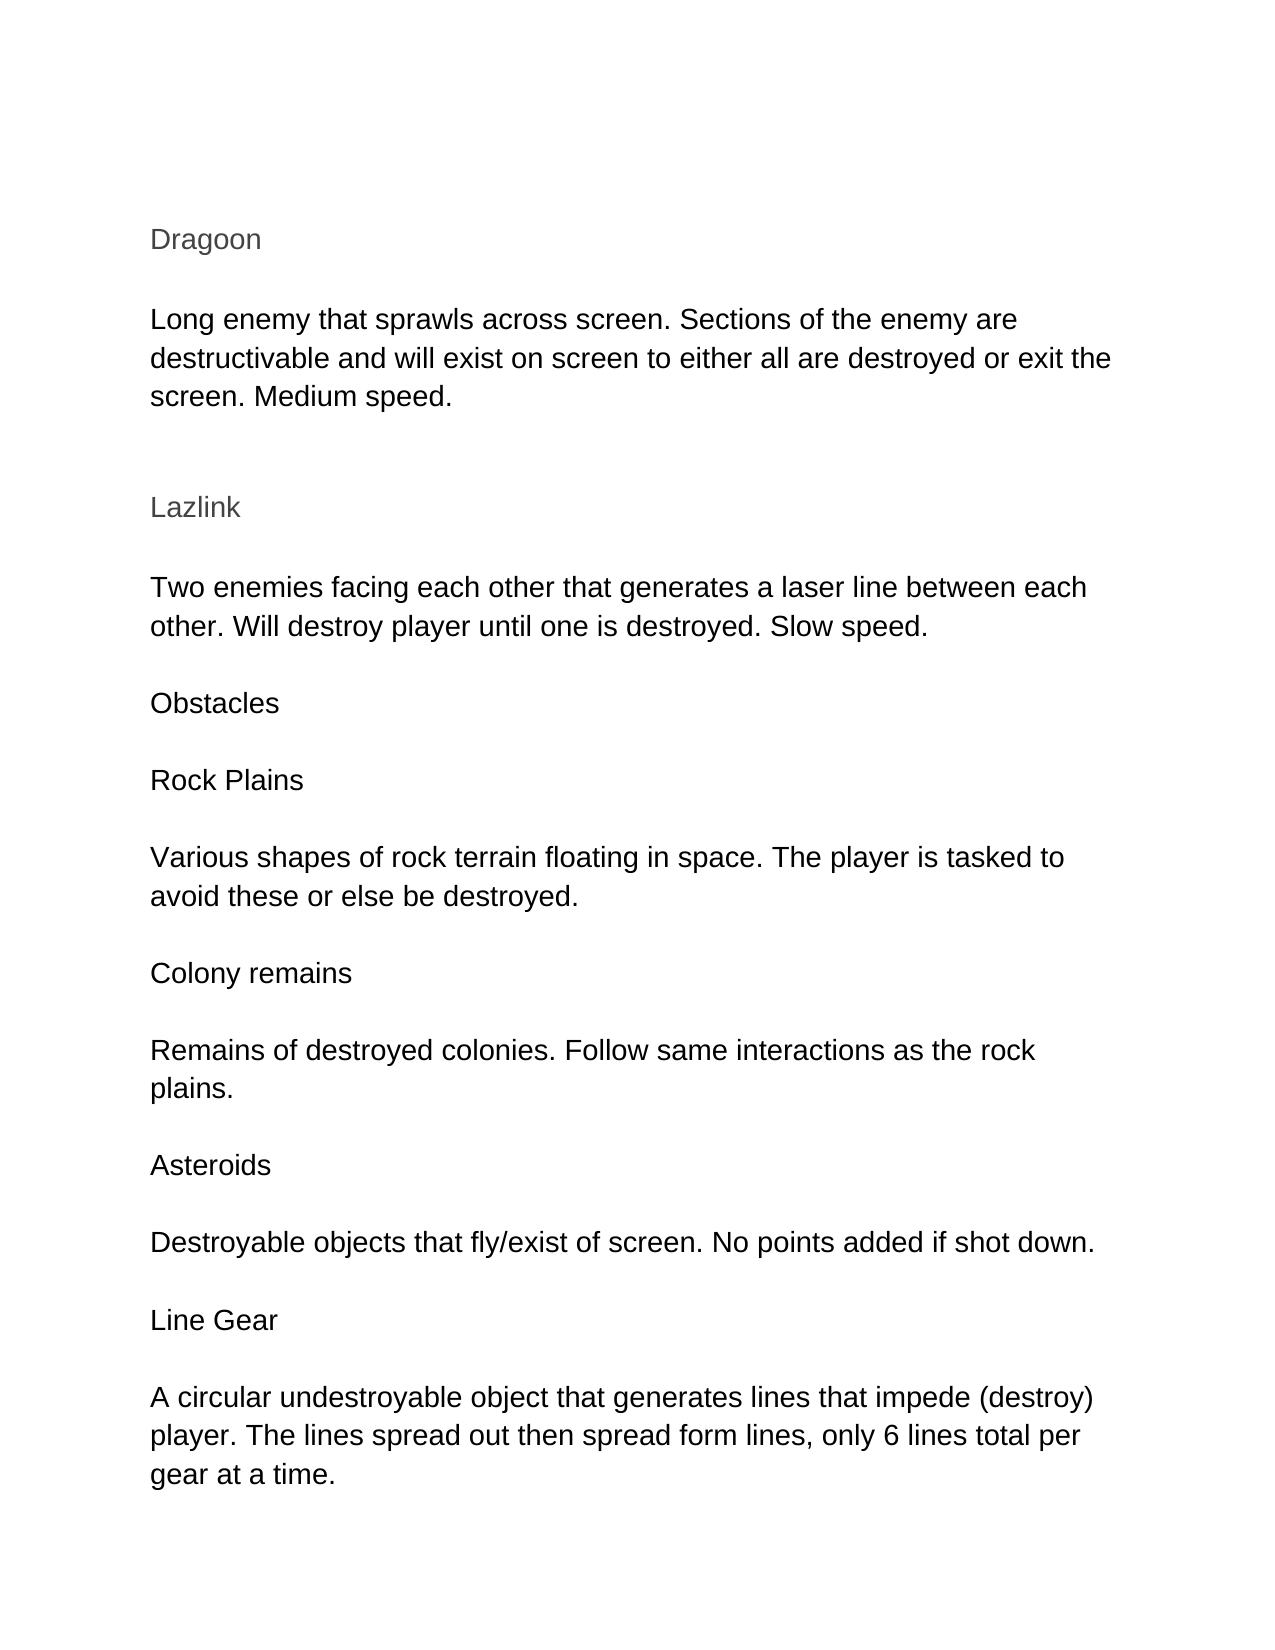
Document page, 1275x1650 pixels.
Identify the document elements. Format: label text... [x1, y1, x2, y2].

text Two enemies facing each other that generates a laser line between each other. Will destroy player until one is destroyed. Slow speed. [150, 570, 1125, 642]
text Destroyable objects that fly/exist of screen. No points added if shot down. [150, 1225, 1125, 1259]
text Colony remains [150, 956, 1125, 989]
text Asteroids [150, 1148, 1125, 1182]
text Rock Plains [150, 763, 1125, 796]
subtitle Lazlink [150, 490, 1125, 523]
text Line Gear [150, 1302, 1125, 1336]
subtitle Dragoon [150, 222, 1125, 255]
text Various shapes of rock terrain floating in space. The player is tasked to avoid these or else be destroyed. [150, 840, 1125, 912]
text Long enemy that sprawls across screen. Sections of the enemy are destructivable and will exist on screen to either all are destroyed or exit the screen. Medium speed. [150, 302, 1125, 413]
text Remains of destroyed colonies. Follow same interactions as the rock plains. [150, 1033, 1125, 1105]
text A circular undestroyable object that generates lines that impede (destroy) player. The lines spread out then spread form lines, only 6 lines total per gear at a time. [150, 1379, 1125, 1490]
text Obstacles [150, 686, 1125, 719]
